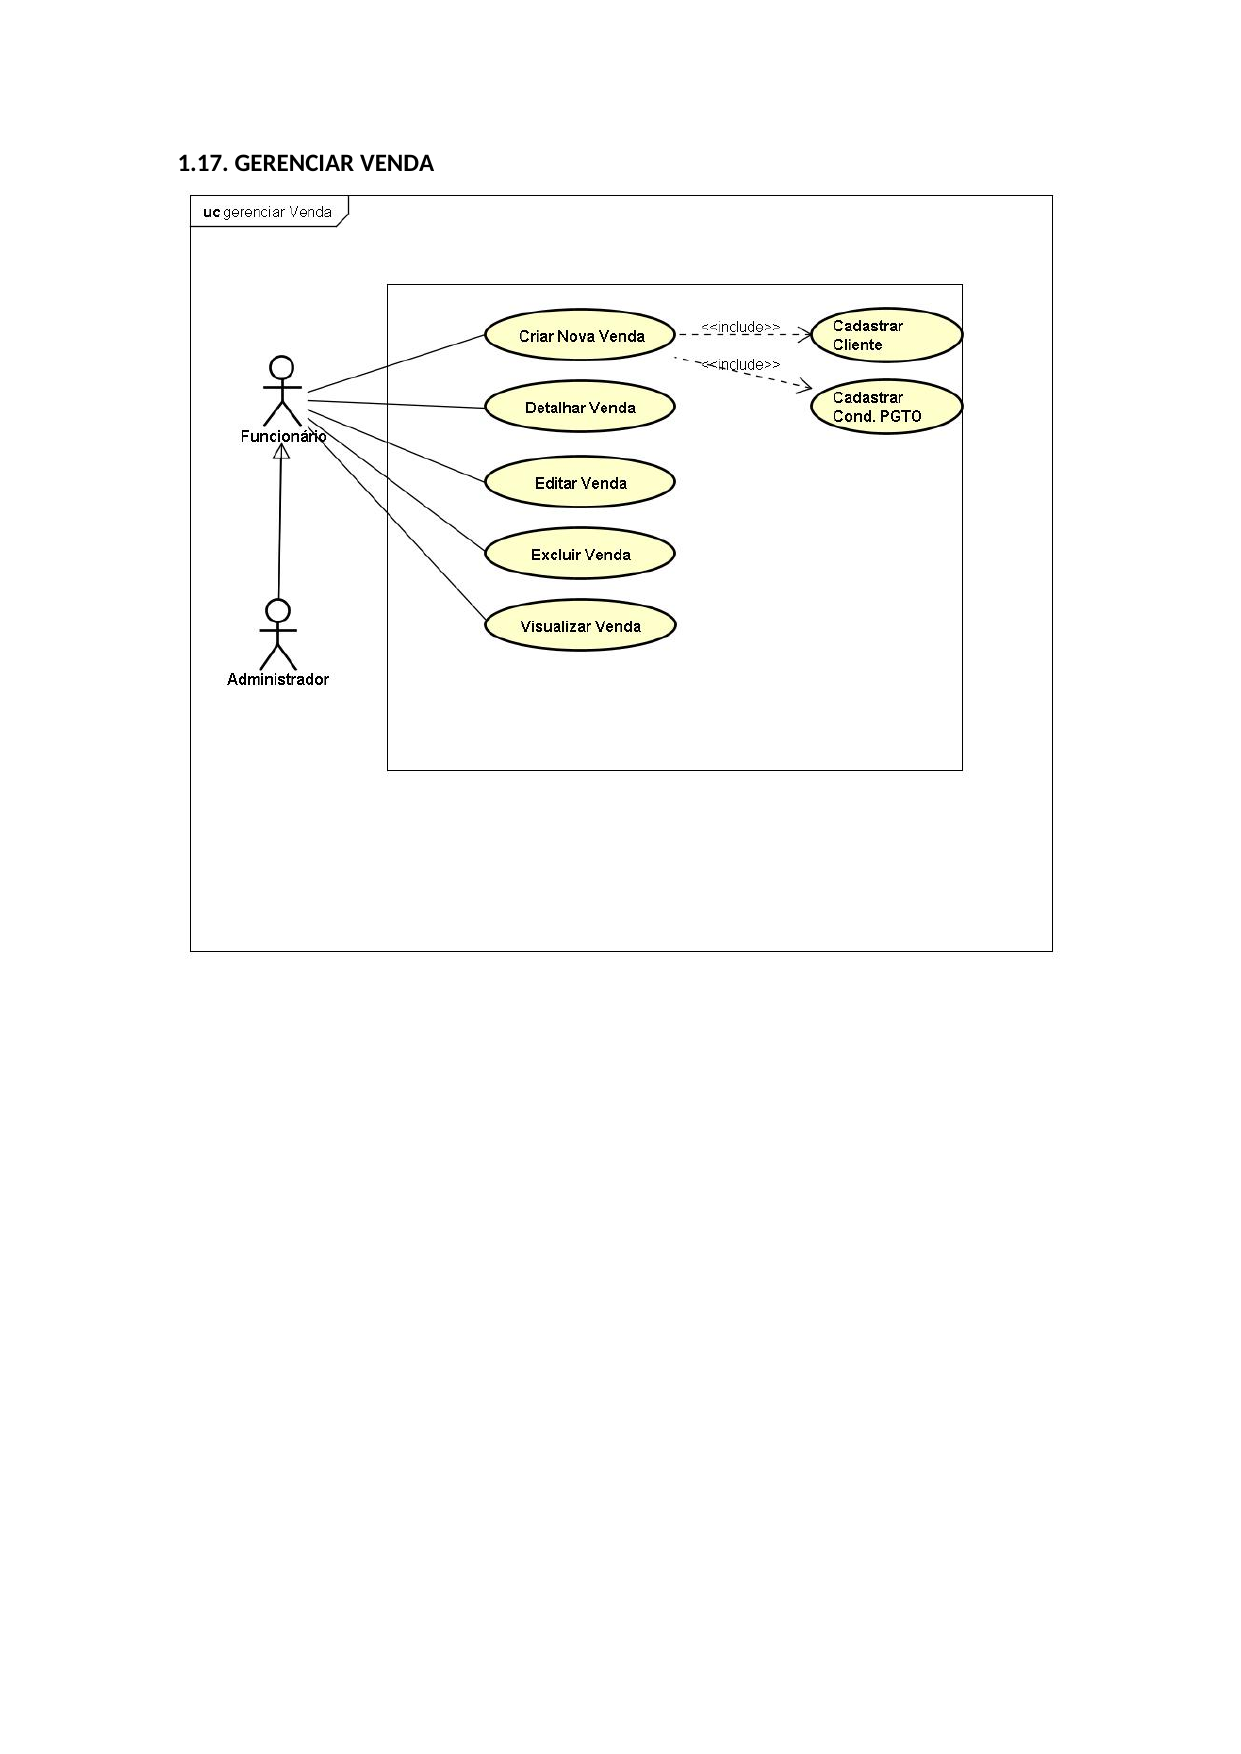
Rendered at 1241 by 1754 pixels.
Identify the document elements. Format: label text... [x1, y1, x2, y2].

picture [177, 182, 1063, 963]
text 1.17. GERENCIAR VENDA [177, 148, 1063, 182]
